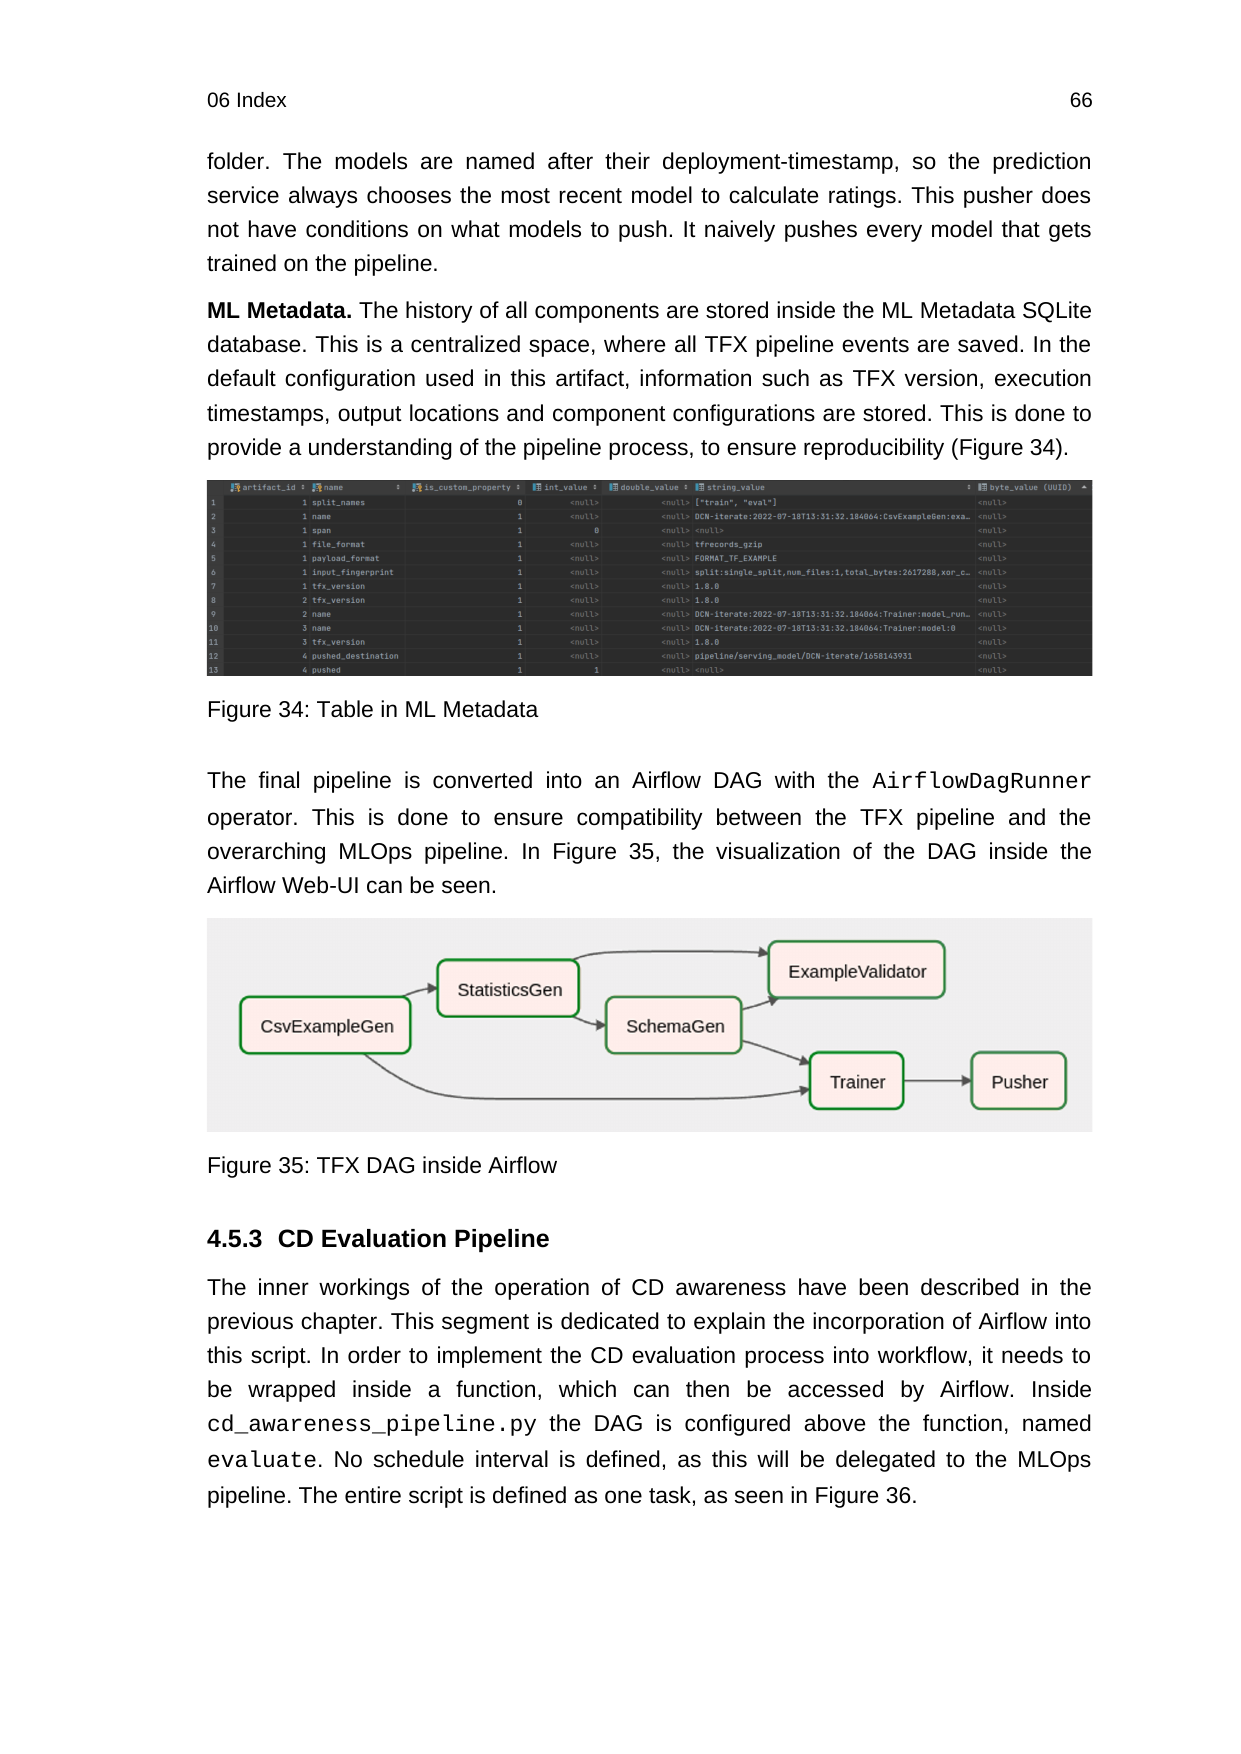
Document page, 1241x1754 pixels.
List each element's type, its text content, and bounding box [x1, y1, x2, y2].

picture [206, 918, 1093, 1132]
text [207, 148, 1092, 277]
text ML Metadata. The history of all components are stored inside the ML Metadata SQLite database. This is a centralized space, where all TFX pipeline events are saved. In the default configuration used in this artifact, information such as TFX version, execution timestamps, output locations and component configurations are stored. This is done to provide a understanding of the pipeline process, to ensure reproducibility (Figure 34). [207, 297, 1092, 460]
text The inner workings of the operation of CD awareness have been described in the previous chapter. This segment is dedicated to explain the incorporation of Airflow into this script. In order to implement the CD evaluation process into workflow, it needs to be wrapped inside a function, which can then be accessed by Airflow. Inside cd_awareness_pipeline.py the DAG is configured above the function, named evaluate. No schedule interval is defined, as this will be delegated to the MLOps pipeline. The entire script is defined as one task, as seen in Figure 36. [207, 1273, 1092, 1509]
picture [206, 480, 1093, 676]
text The final pipeline is converted into an Airflow DAG with the AirflowDagRunner operator. This is done to ensure compatibility between the TFX pipeline and the overarching MLOps pipeline. In Figure 35, the visualization of the DAG inside the Airflow Web-UI can be seen. [207, 767, 1092, 898]
text Figure 35: TFX DAG inside Airflow [207, 1152, 1092, 1178]
text Figure 34: Table in ML Metadata [207, 696, 1092, 722]
subtitle CD Evaluation Pipeline [207, 1224, 1092, 1252]
